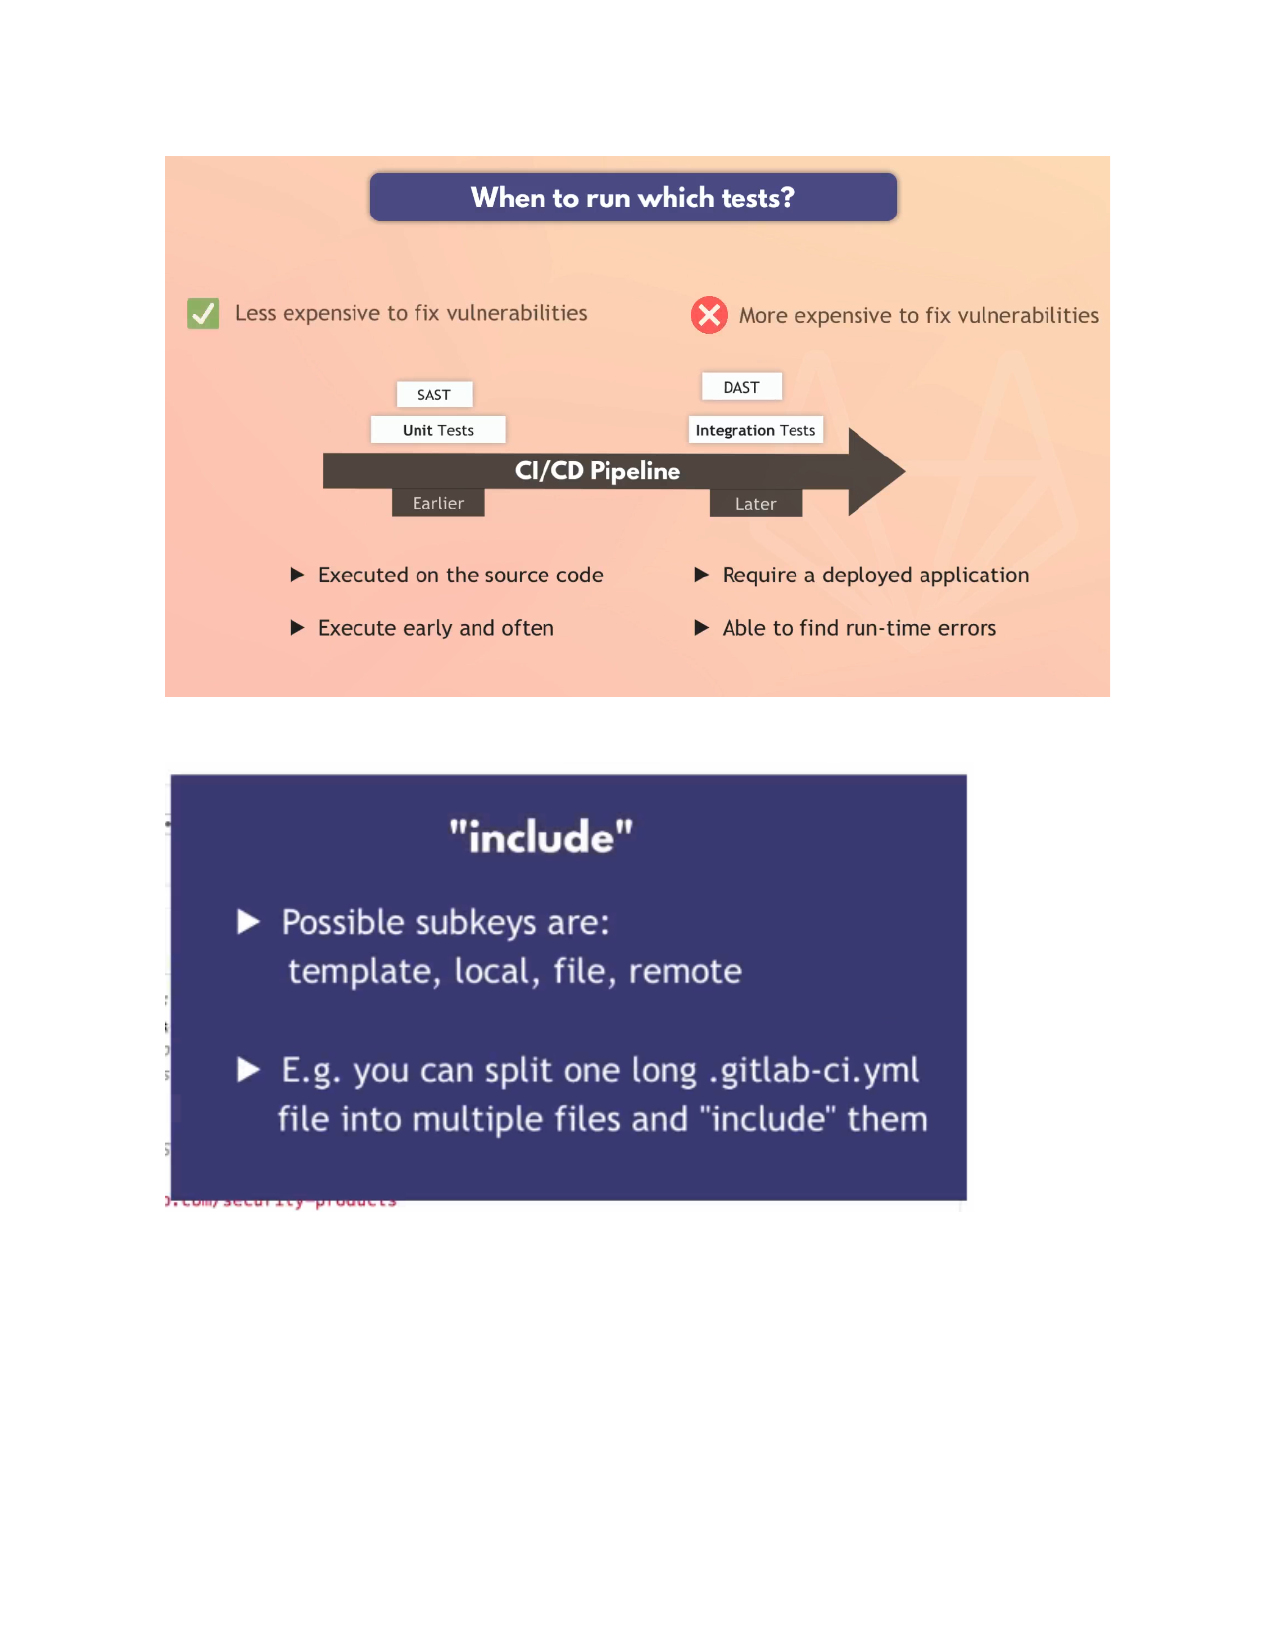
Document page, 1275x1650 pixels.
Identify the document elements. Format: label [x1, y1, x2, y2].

picture [165, 156, 1111, 697]
picture [165, 762, 975, 1212]
